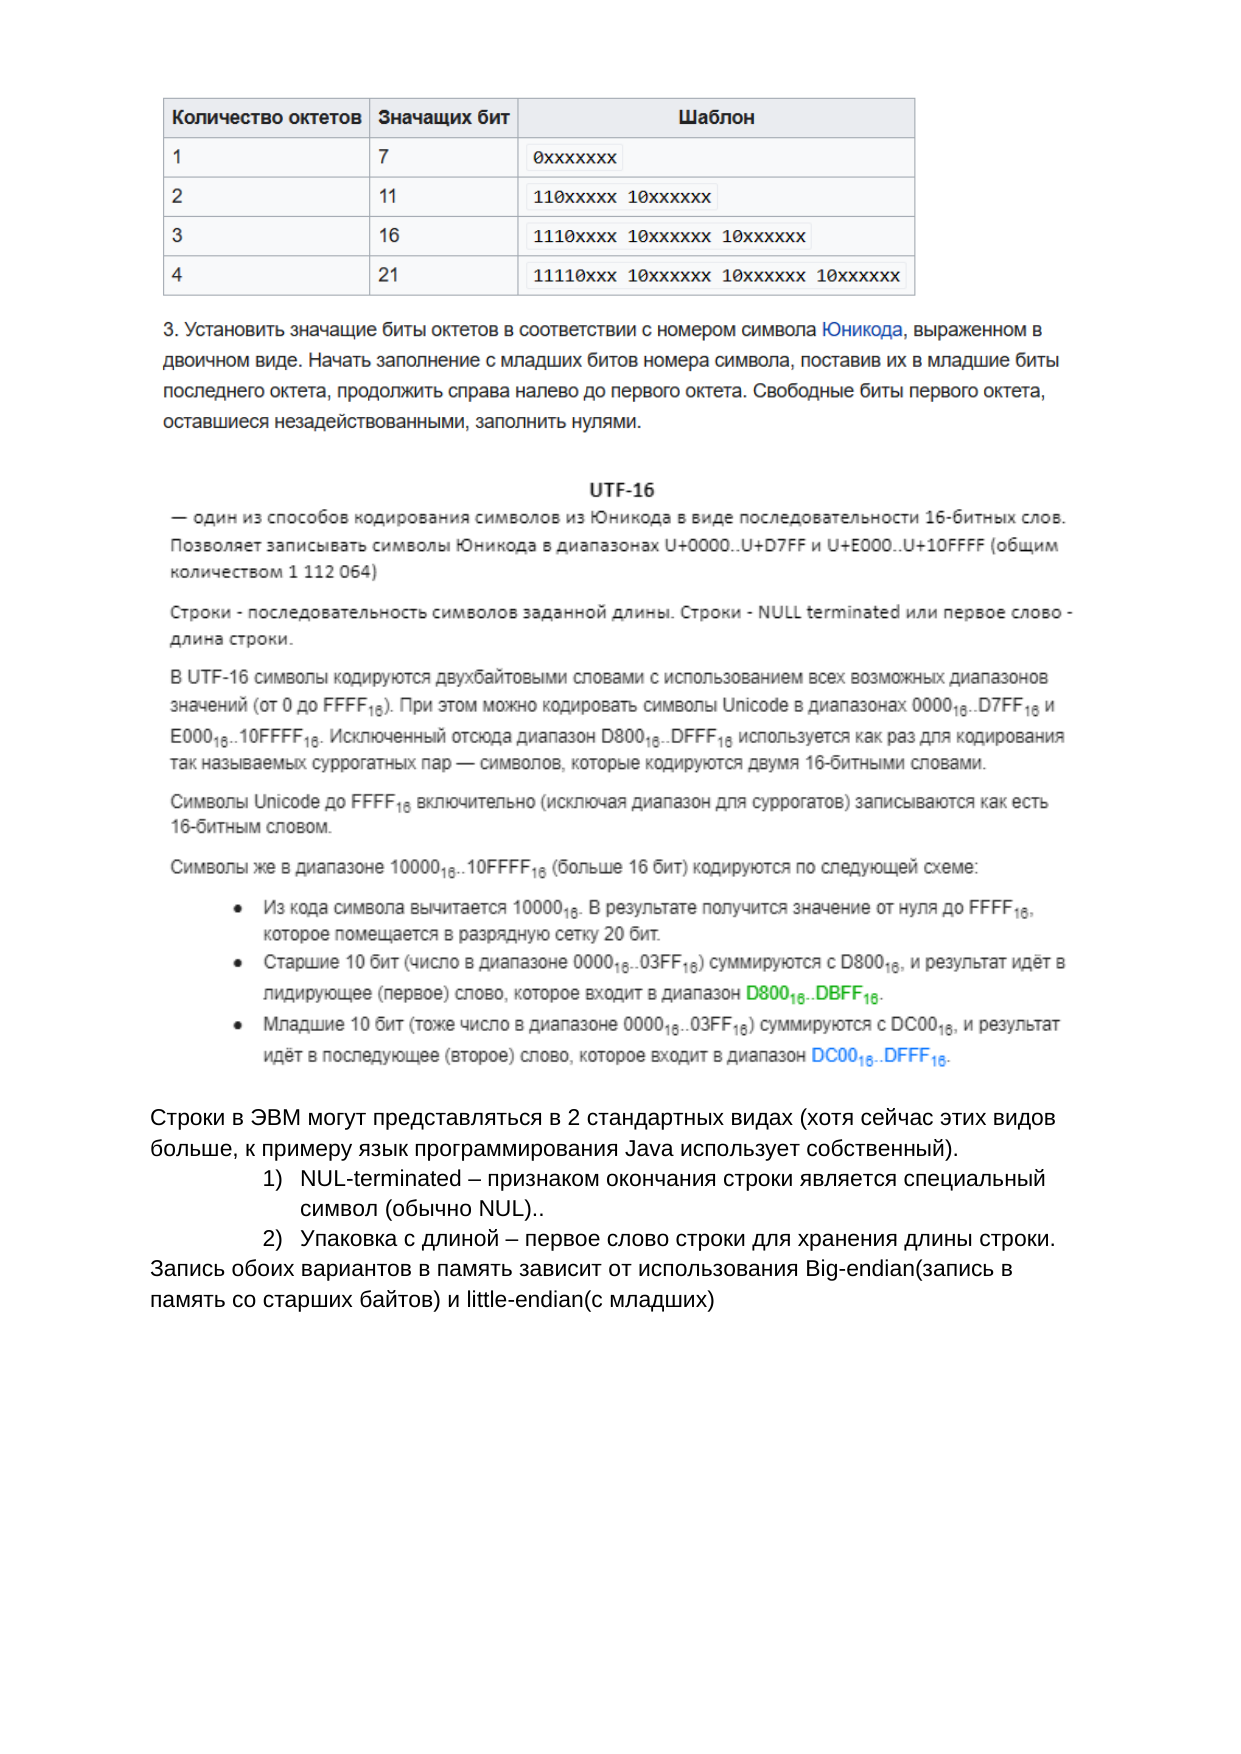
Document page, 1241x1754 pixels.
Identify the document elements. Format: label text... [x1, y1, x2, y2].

picture [150, 466, 1091, 1101]
list NUL-terminated – признаком окончания строки является специальный символ (обычно NUL).. [262, 1165, 1090, 1221]
picture [150, 88, 1091, 439]
list Упаковка с длиной – первое слово строки для хранения длины строки. [262, 1225, 1090, 1251]
text Запись обоих вариантов в память зависит от использования Big-endian(запись в память со старших байтов) и little-endian(с младших) [150, 1255, 1090, 1312]
text Строки в ЭВМ могут представляться в 2 стандартных видах (хотя сейчас этих видов больше, к примеру язык программирования Java использует собственный). [150, 1104, 1090, 1161]
